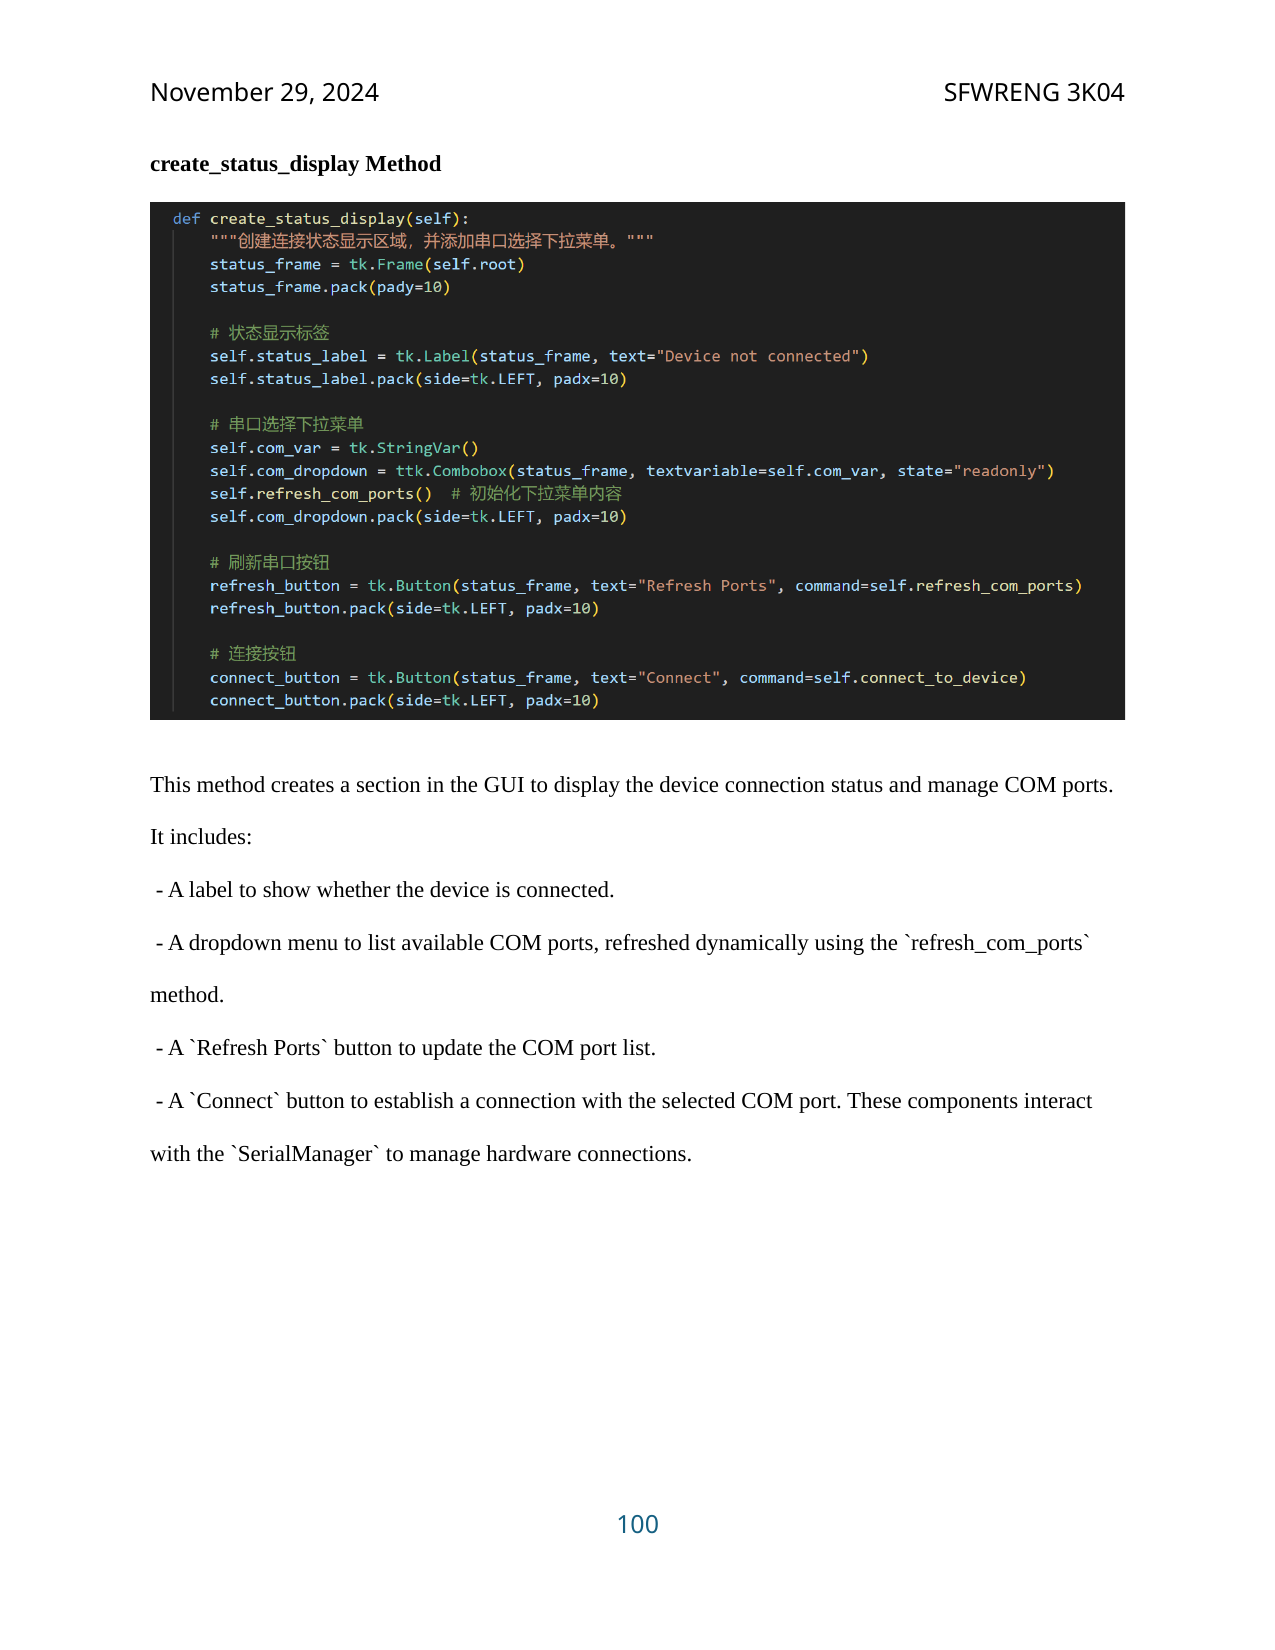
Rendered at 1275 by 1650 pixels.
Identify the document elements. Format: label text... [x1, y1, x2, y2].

text This method creates a section in the GUI to display the device connection status and manage COM ports. It includes: - A label to show whether the device is connected. - A dropdown menu to list available COM ports, refreshed dynamically using the `refresh_com_ports` method. - A `Refresh Ports` button to update the COM port list. - A `Connect` button to establish a connection with the selected COM port. These components interact with the `SerialManager` to manage hardware connections. [150, 771, 1125, 1166]
picture [150, 202, 1125, 720]
subtitle create_status_display Method [150, 150, 1125, 176]
